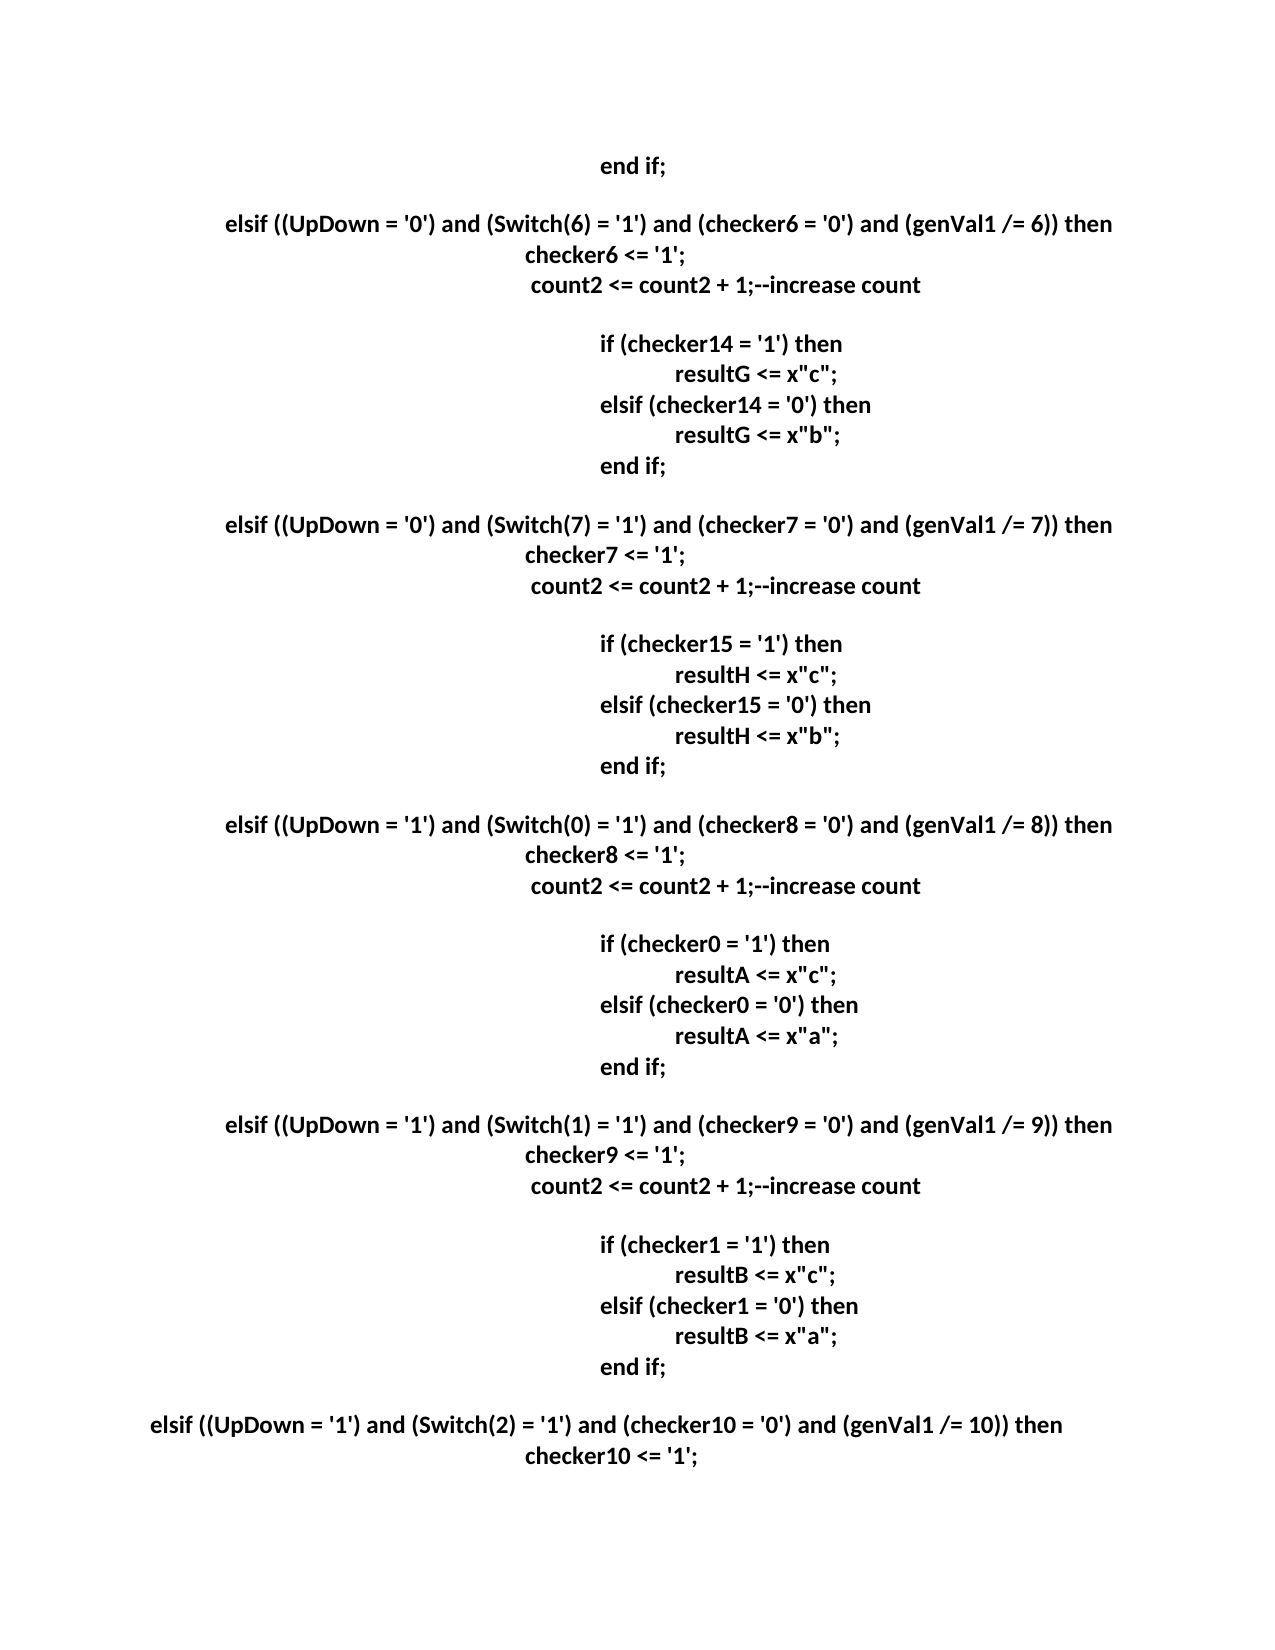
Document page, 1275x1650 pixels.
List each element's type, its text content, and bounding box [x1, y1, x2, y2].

text end if; [150, 150, 1125, 181]
text resultH <= x"b"; [150, 720, 1125, 750]
text checker8 <= '1'; [150, 839, 1125, 870]
text resultB <= x"c"; [150, 1259, 1125, 1290]
text checker7 <= '1'; [150, 539, 1125, 570]
text checker10 <= '1'; [150, 1440, 1125, 1470]
text elsif ((UpDown = '0') and (Switch(6) = '1') and (checker6 = '0') and (genVal1 /= 6)) then [150, 208, 1125, 239]
text elsif ((UpDown = '1') and (Switch(2) = '1') and (checker10 = '0') and (genVal1 /= 10)) then [150, 1409, 1125, 1440]
text elsif (checker14 = '0') then [150, 389, 1125, 420]
text elsif (checker1 = '0') then [150, 1290, 1125, 1320]
text resultB <= x"a"; [150, 1320, 1125, 1351]
text elsif ((UpDown = '0') and (Switch(7) = '1') and (checker7 = '0') and (genVal1 /= 7)) then [150, 509, 1125, 539]
text elsif (checker15 = '0') then [150, 689, 1125, 720]
text count2 <= count2 + 1;--increase count [150, 570, 1125, 600]
text resultA <= x"a"; [150, 1020, 1125, 1051]
text if (checker0 = '1') then [150, 928, 1125, 959]
text elsif (checker0 = '0') then [150, 989, 1125, 1020]
text resultA <= x"c"; [150, 959, 1125, 989]
text count2 <= count2 + 1;--increase count [150, 870, 1125, 901]
text resultG <= x"c"; [150, 359, 1125, 389]
text elsif ((UpDown = '1') and (Switch(1) = '1') and (checker9 = '0') and (genVal1 /= 9)) then [150, 1109, 1125, 1140]
text end if; [150, 1051, 1125, 1081]
text count2 <= count2 + 1;--increase count [150, 269, 1125, 300]
text checker6 <= '1'; [150, 239, 1125, 269]
text end if; [150, 1351, 1125, 1381]
text if (checker1 = '1') then [150, 1229, 1125, 1259]
text resultG <= x"b"; [150, 420, 1125, 450]
text count2 <= count2 + 1;--increase count [150, 1170, 1125, 1201]
text if (checker15 = '1') then [150, 628, 1125, 659]
text if (checker14 = '1') then [150, 328, 1125, 359]
text resultH <= x"c"; [150, 659, 1125, 689]
text end if; [150, 750, 1125, 781]
text elsif ((UpDown = '1') and (Switch(0) = '1') and (checker8 = '0') and (genVal1 /= 8)) then [150, 809, 1125, 839]
text checker9 <= '1'; [150, 1140, 1125, 1170]
text end if; [150, 450, 1125, 481]
